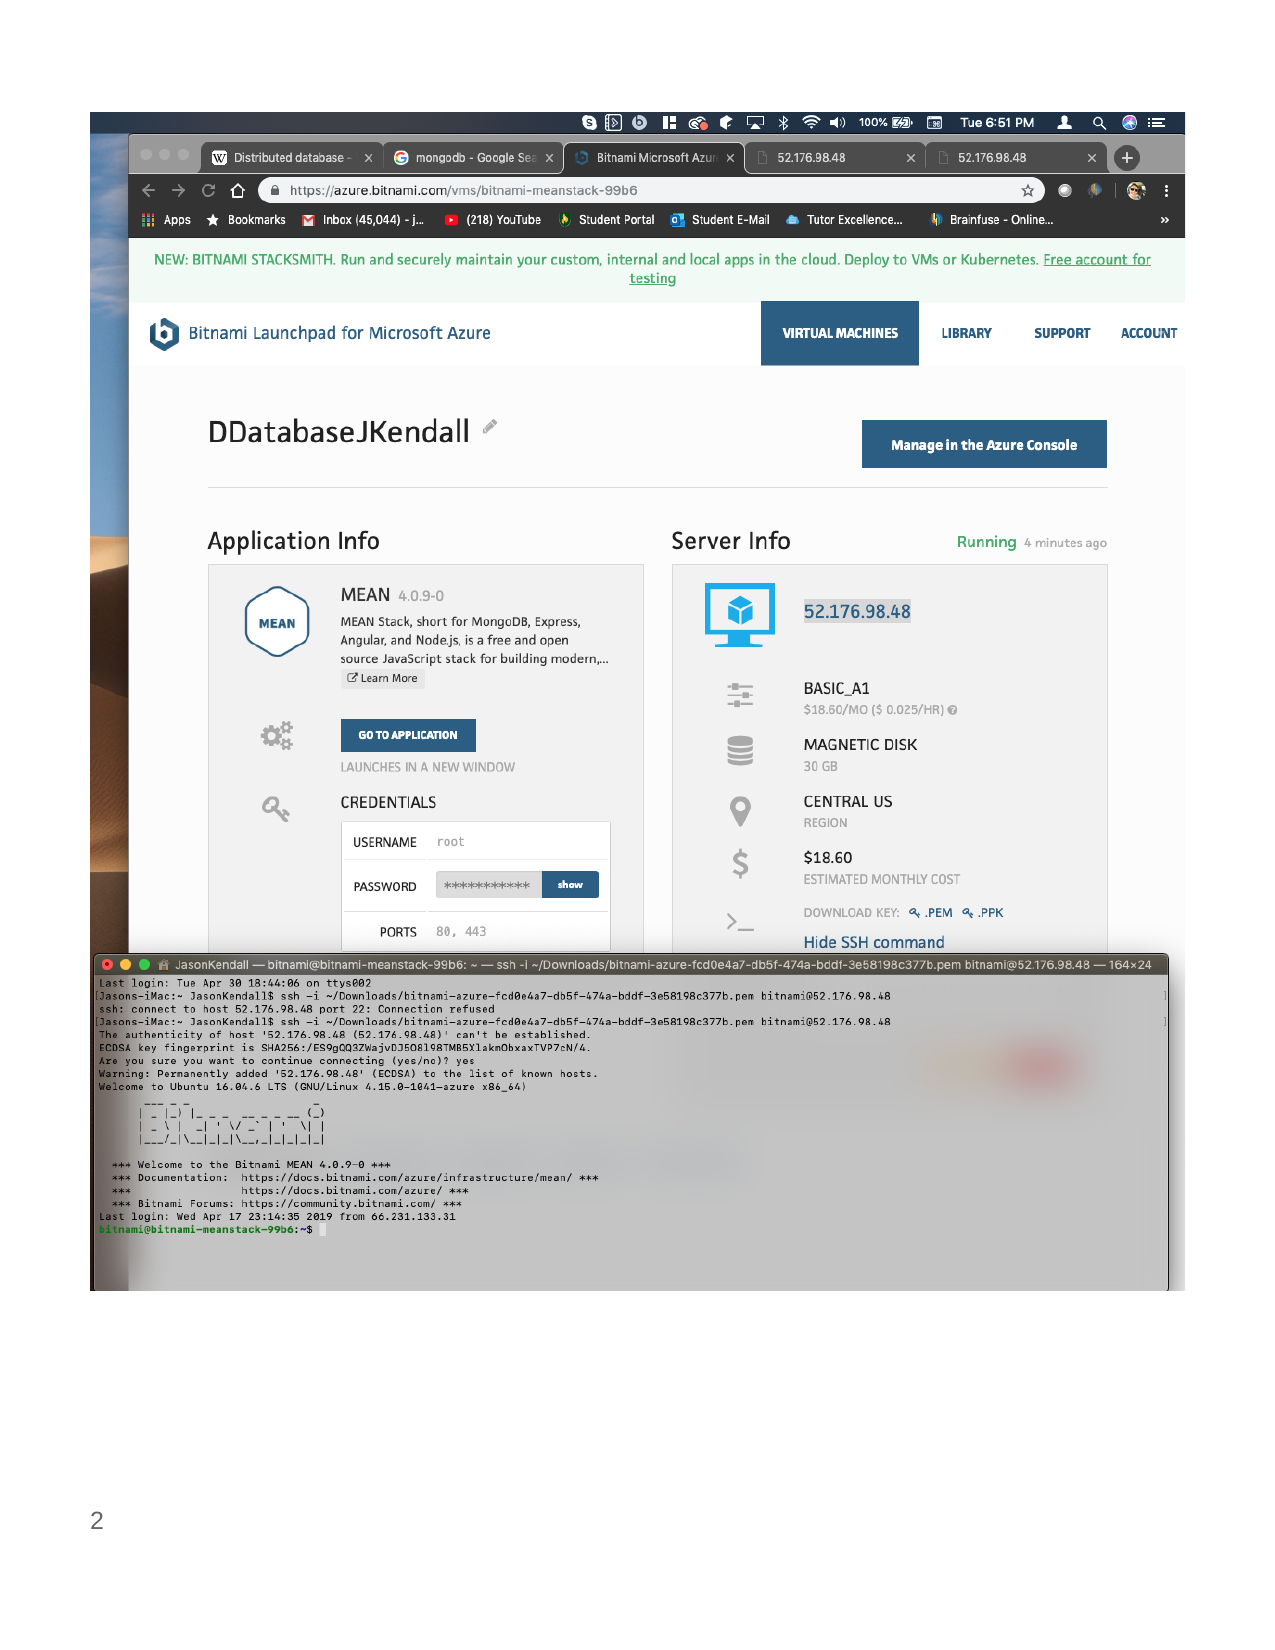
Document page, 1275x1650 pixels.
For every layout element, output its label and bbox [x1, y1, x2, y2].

picture [90, 112, 1186, 1291]
